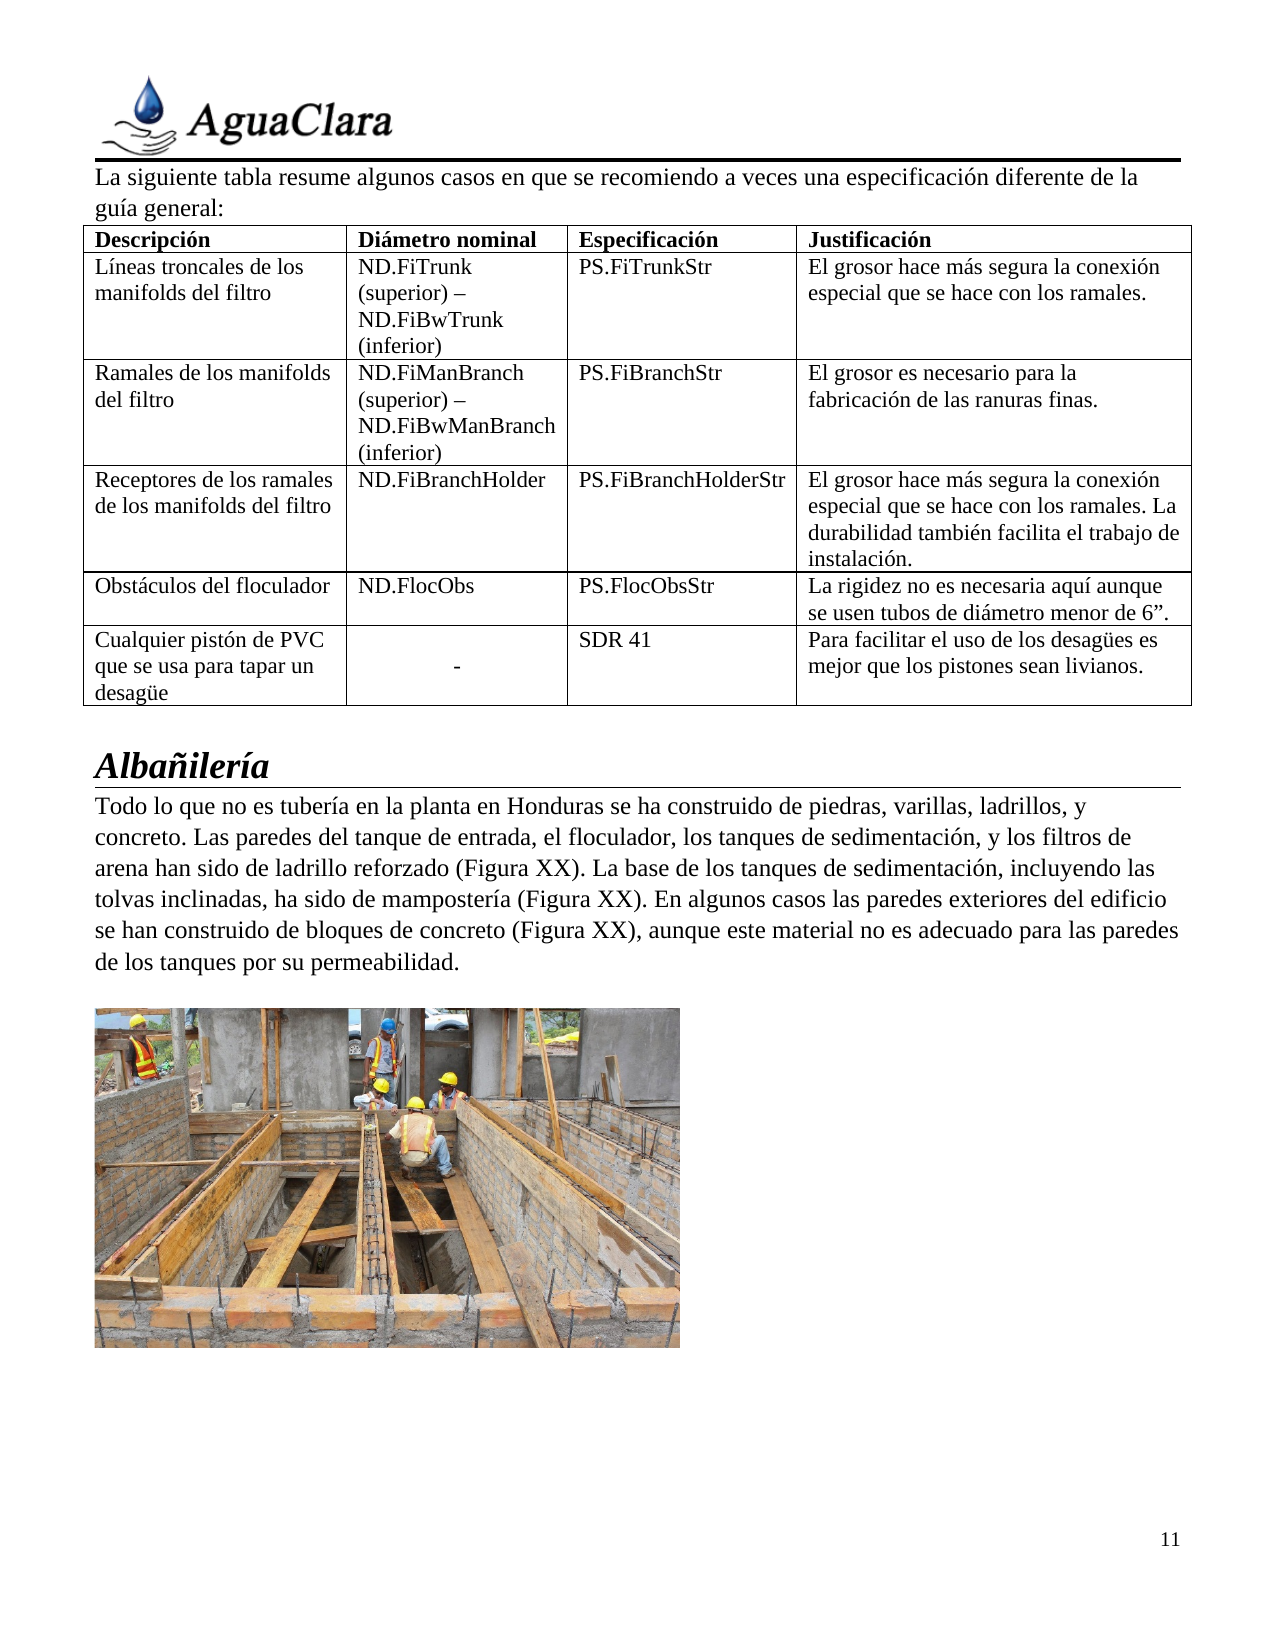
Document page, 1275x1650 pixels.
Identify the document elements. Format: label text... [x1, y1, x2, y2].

table_cell El grosor es necesario para la fabricación de las ranuras finas. [797, 360, 1191, 465]
table_cell La rigidez no es necesaria aquí aunque se usen tubos de diámetro menor de 6”. [797, 573, 1191, 625]
table_cell PS.FiTrunkStr [568, 253, 796, 358]
table_cell PS.FiBranchHolderStr [568, 466, 796, 571]
table_header Justificación [797, 226, 1191, 252]
table_header Diámetro nominal [347, 226, 567, 252]
table_cell Ramales de los manifolds del filtro [84, 360, 346, 465]
table_cell El grosor hace más segura la conexión especial que se hace con los ramales. [797, 253, 1191, 358]
table_cell ND.FiManBranch (superior) – ND.FiBwManBranch (inferior) [347, 360, 567, 465]
table_cell Líneas troncales de los manifolds del filtro [84, 253, 346, 358]
table_cell ND.FiTrunk (superior) – ND.FiBwTrunk (inferior) [347, 253, 567, 358]
text La siguiente tabla resume algunos casos en que se recomiendo a veces una especificación diferente de la guía general: [94, 162, 1181, 222]
picture [94, 1008, 680, 1348]
table_header Especificación [568, 226, 796, 252]
picture [94, 75, 412, 158]
table_cell Obstáculos del floculador [84, 573, 346, 625]
table_cell PS.FlocObsStr [568, 573, 796, 625]
table_cell El grosor hace más segura la conexión especial que se hace con los ramales. La durabilidad también facilita el trabajo de instalación. [797, 466, 1191, 571]
table_cell ND.FiBranchHolder [347, 466, 567, 571]
subtitle Albañilería [94, 744, 1181, 788]
text Todo lo que no es tubería en la planta en Honduras se ha construido de piedras, varillas, ladrillos, y concreto. Las paredes del tanque de entrada, el floculador, los tanques de sedimentación, y los filtros de arena han sido de ladrillo reforzado (Figura XX). La base de los tanques de sedimentación, incluyendo las tolvas inclinadas, ha sido de mampostería (Figura XX). En algunos casos las paredes exteriores del edificio se han construido de bloques de concreto (Figura XX), aunque este material no es adecuado para las paredes de los tanques por su permeabilidad. [94, 791, 1181, 975]
table_cell Cualquier pistón de PVC que se usa para tapar un desagüe [84, 626, 346, 705]
table_cell PS.FiBranchStr [568, 360, 796, 465]
table_header Descripción [84, 226, 346, 252]
table_cell - [347, 626, 567, 705]
table_cell ND.FlocObs [347, 573, 567, 625]
table_cell Receptores de los ramales de los manifolds del filtro [84, 466, 346, 571]
table_cell Para facilitar el uso de los desagües es mejor que los pistones sean livianos. [797, 626, 1191, 705]
table_cell SDR 41 [568, 626, 796, 705]
